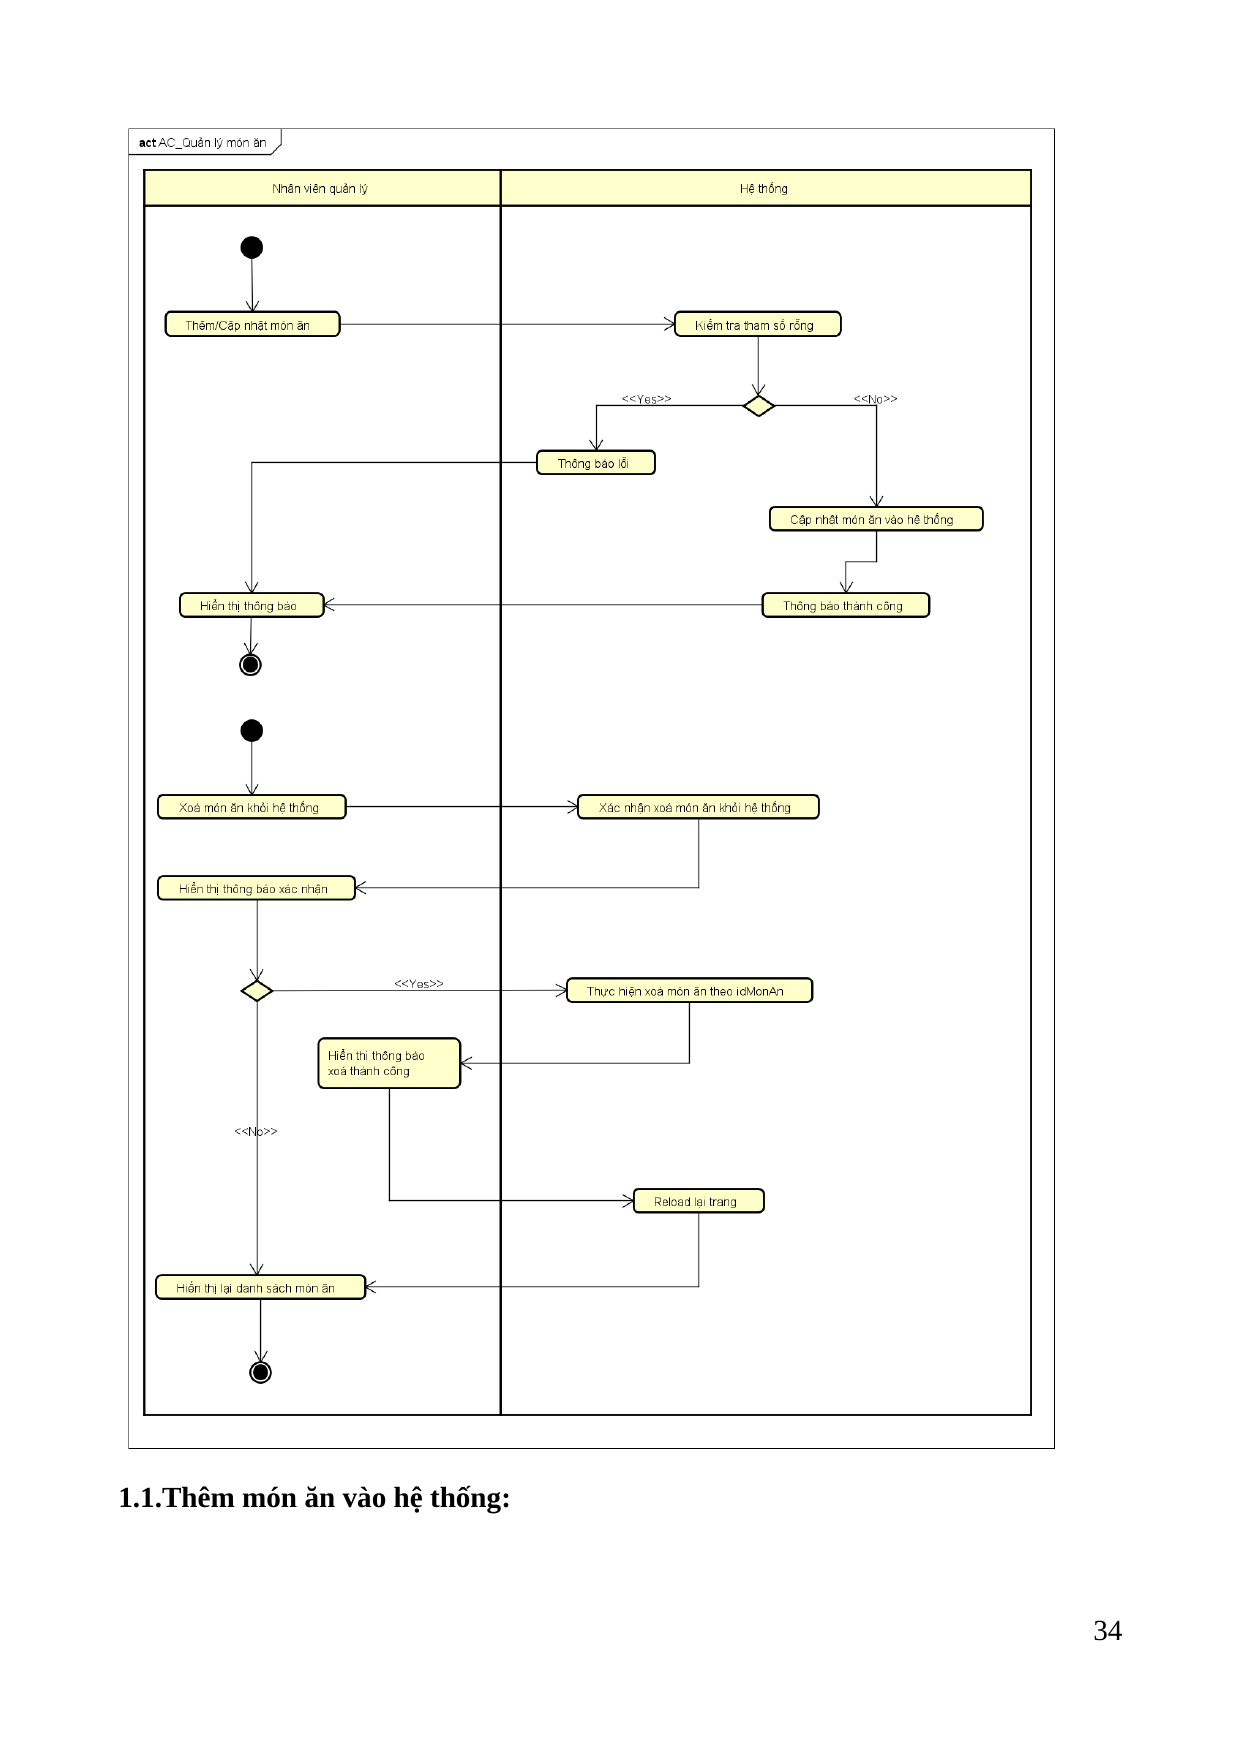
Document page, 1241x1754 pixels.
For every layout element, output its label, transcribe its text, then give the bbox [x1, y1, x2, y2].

picture [118, 118, 1063, 1458]
text 1.1.Thêm món ăn vào hệ thống: [118, 1480, 1122, 1514]
